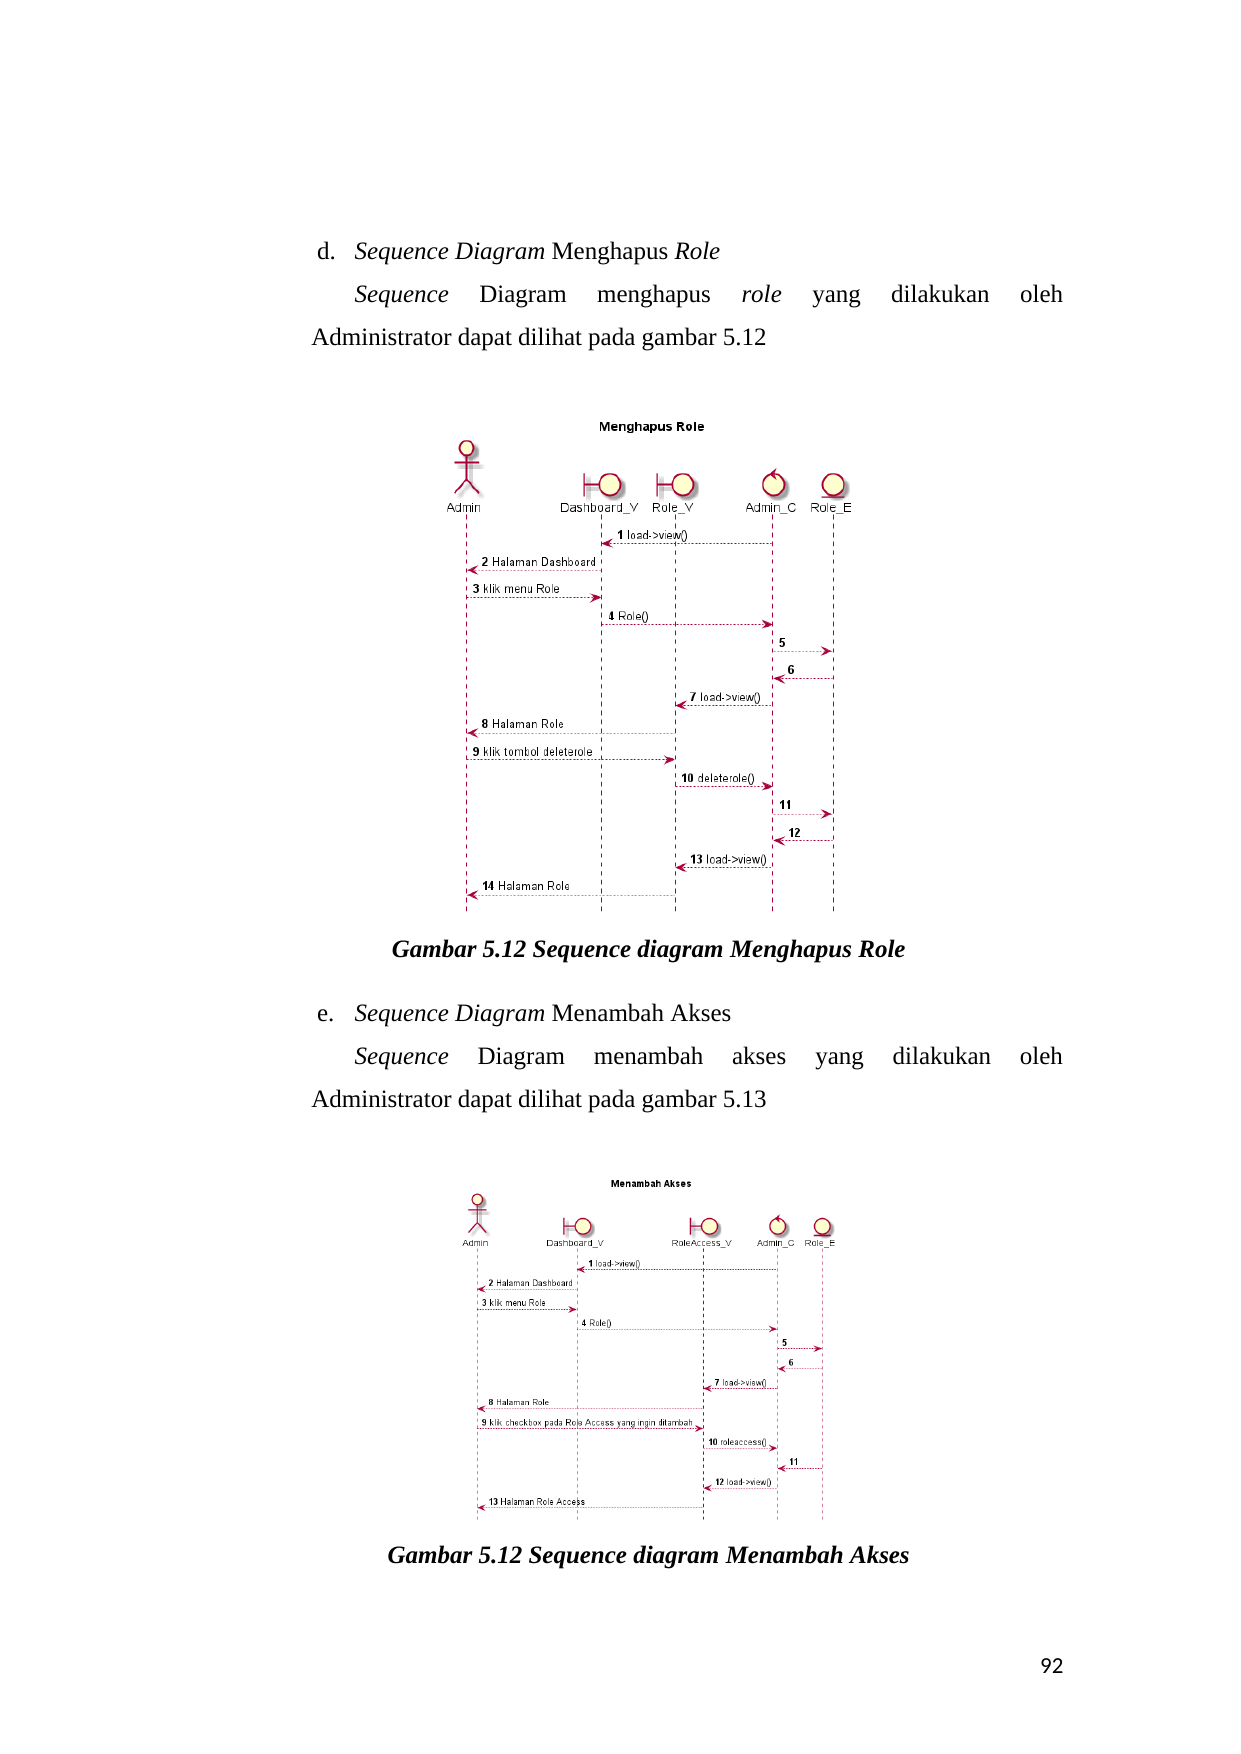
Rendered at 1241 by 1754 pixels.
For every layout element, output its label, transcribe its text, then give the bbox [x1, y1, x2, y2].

list Sequence Diagram menghapus role yang dilakukan oleh Administrator dapat dilihat pada gambar 5.12 [311, 279, 1063, 351]
text Gambar 5.12 Sequence diagram Menambah Akses [236, 1540, 1063, 1568]
picture [439, 408, 860, 920]
picture [457, 1170, 842, 1526]
list Sequence Diagram Menghapus Role [317, 236, 1063, 265]
text Gambar 5.12 Sequence diagram Menghapus Role [236, 934, 1063, 962]
list Sequence Diagram Menambah Akses [317, 998, 1063, 1026]
list Sequence Diagram menambah akses yang dilakukan oleh Administrator dapat dilihat pada gambar 5.13 [311, 1041, 1063, 1113]
